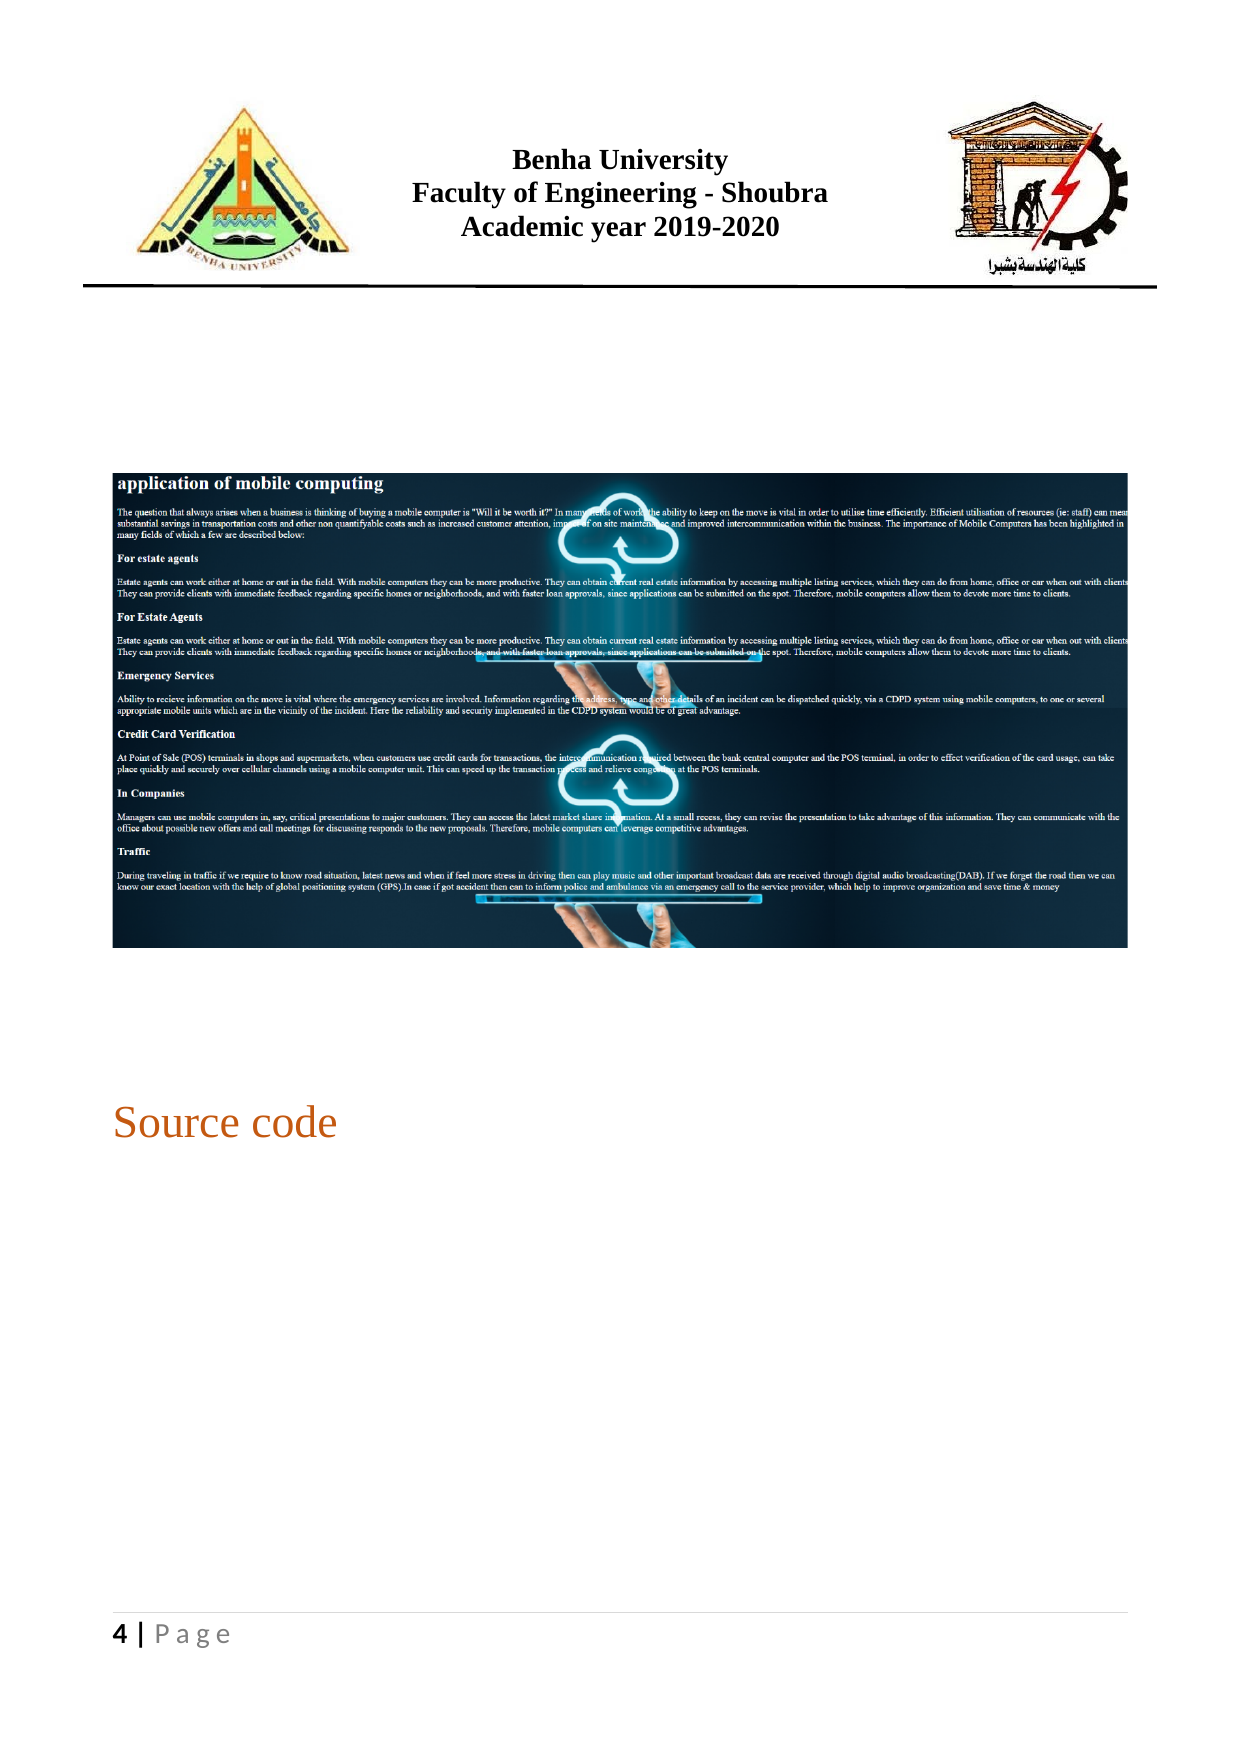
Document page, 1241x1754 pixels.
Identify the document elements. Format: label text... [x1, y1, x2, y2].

picture [921, 95, 1128, 285]
picture [112, 473, 1128, 948]
text Source code [112, 1095, 1128, 1148]
picture [112, 77, 373, 271]
